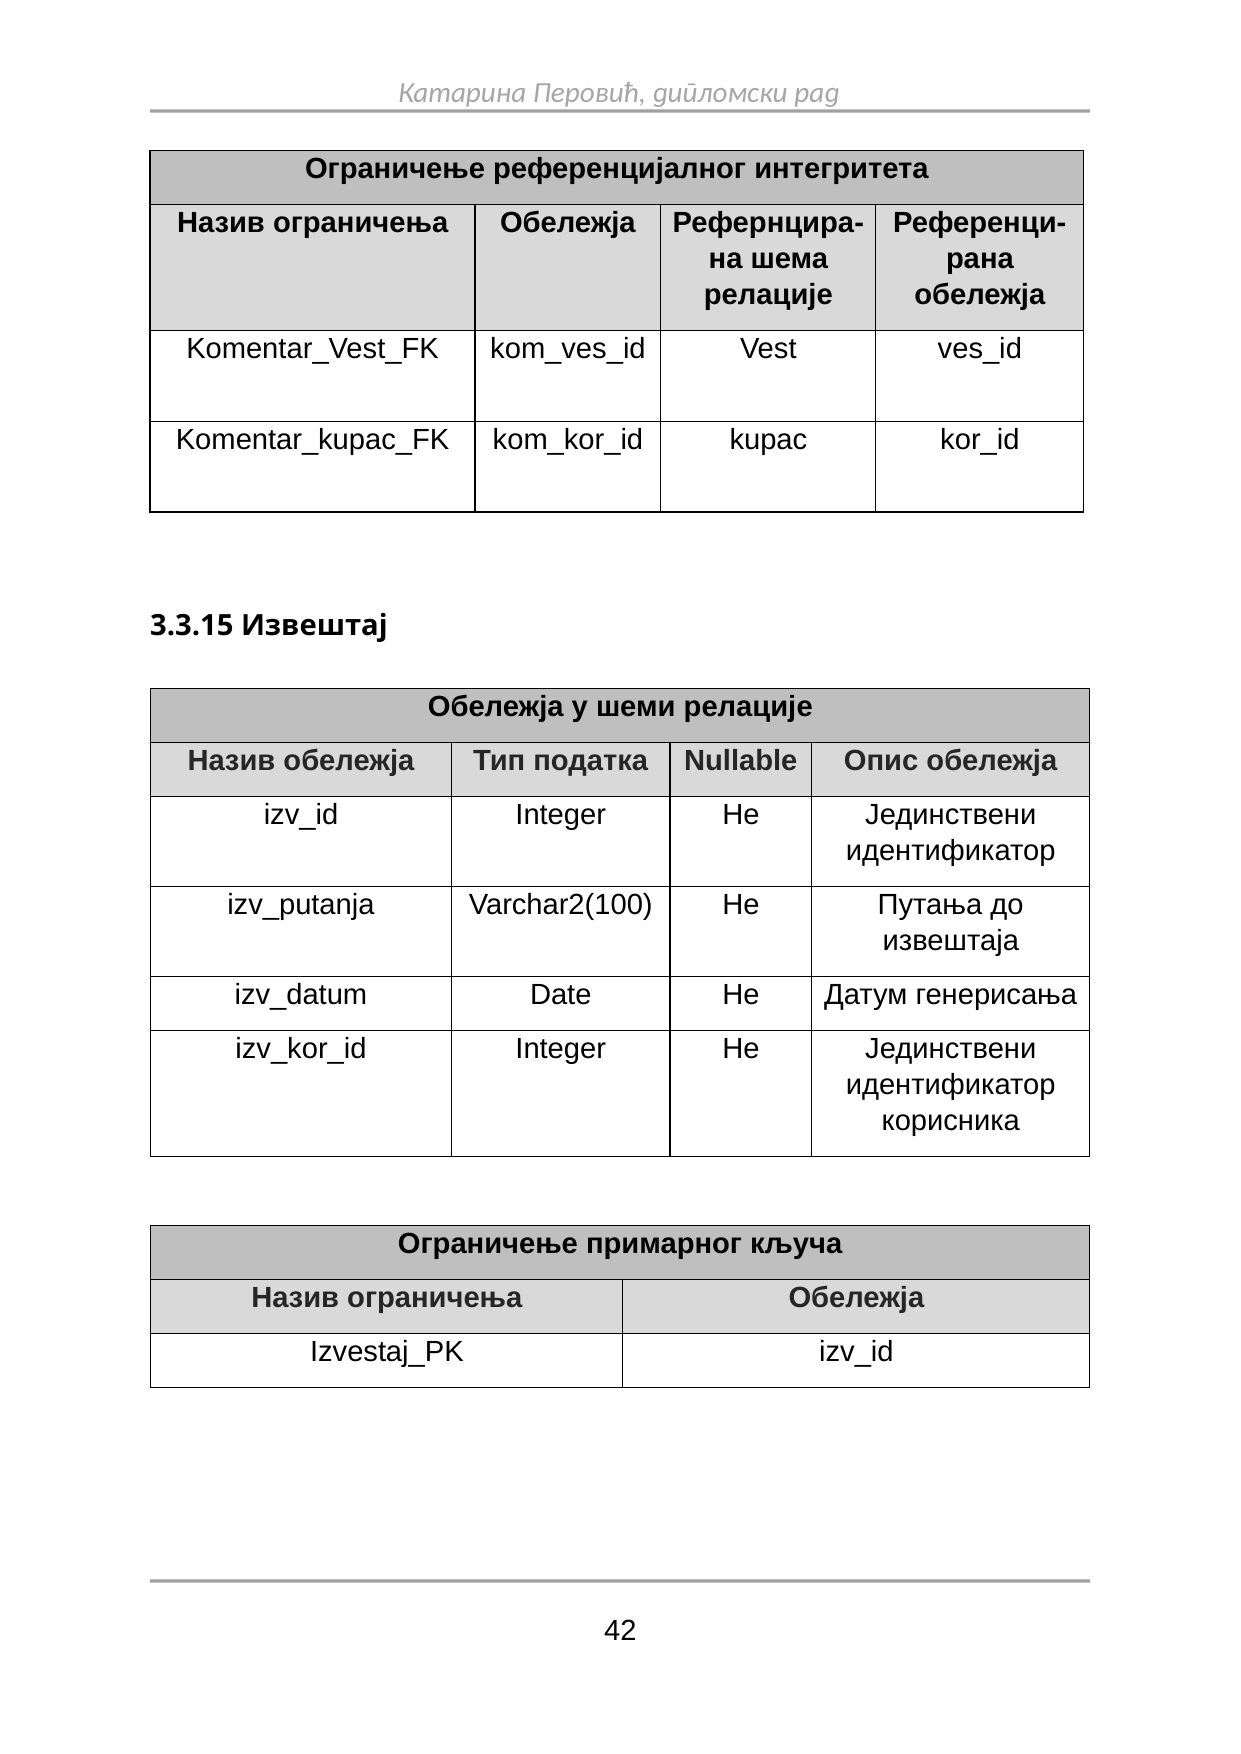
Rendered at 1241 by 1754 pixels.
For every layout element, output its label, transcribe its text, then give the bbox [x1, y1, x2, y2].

table_cell Не [671, 797, 811, 886]
table_header Обележја у шеми релацијe [151, 689, 1089, 742]
table_cell Рефернцира-на шема релације [661, 205, 875, 330]
subtitle 3.3.15 Извештај [150, 604, 1090, 644]
table_cell Датум генерисања [812, 977, 1089, 1030]
table_cell Јединствени идентификатор [812, 797, 1089, 886]
table_cell Обележја [623, 1280, 1089, 1333]
table_cell Integer [452, 1031, 669, 1156]
table_cell kor_id [876, 422, 1083, 511]
table_cell izv_kor_id [151, 1031, 451, 1156]
table_cell kom_ves_id [476, 331, 660, 421]
table_cell Опис обележја [812, 743, 1089, 796]
table_header Ограничење референцијалног интегритета [151, 151, 1083, 204]
table_cell Не [671, 977, 811, 1030]
table_cell ves_id [876, 331, 1083, 421]
table_cell Varchar2(100) [452, 887, 669, 976]
table_cell Integer [452, 797, 669, 886]
table_cell Date [452, 977, 669, 1030]
table_cell Komentar_kupac_FK [151, 422, 474, 511]
table_cell Nullable [671, 743, 811, 796]
table_cell Назив ограничења [151, 205, 474, 330]
table_cell Komentar_Vest_FK [151, 331, 474, 421]
table_header Ограничење примарног кључа [151, 1226, 1089, 1279]
table_cell izv_datum [151, 977, 451, 1030]
table_cell kupac [661, 422, 875, 511]
table_cell Тип податка [452, 743, 669, 796]
table_cell Референци-рана обележја [876, 205, 1083, 330]
table_cell izv_putanja [151, 887, 451, 976]
table_cell Јединствени идентификатор корисника [812, 1031, 1089, 1156]
table_cell izv_id [623, 1334, 1089, 1387]
table_cell Izvestaj_PK [151, 1334, 622, 1387]
table_cell izv_id [151, 797, 451, 886]
table_cell Не [671, 887, 811, 976]
table_cell kom_kor_id [476, 422, 660, 511]
table_cell Не [671, 1031, 811, 1156]
table_cell Путања до извештаја [812, 887, 1089, 976]
table_cell Назив обележја [151, 743, 451, 796]
table_cell Vest [661, 331, 875, 421]
table_cell Обележја [476, 205, 660, 330]
table_cell Назив ограничења [151, 1280, 622, 1333]
